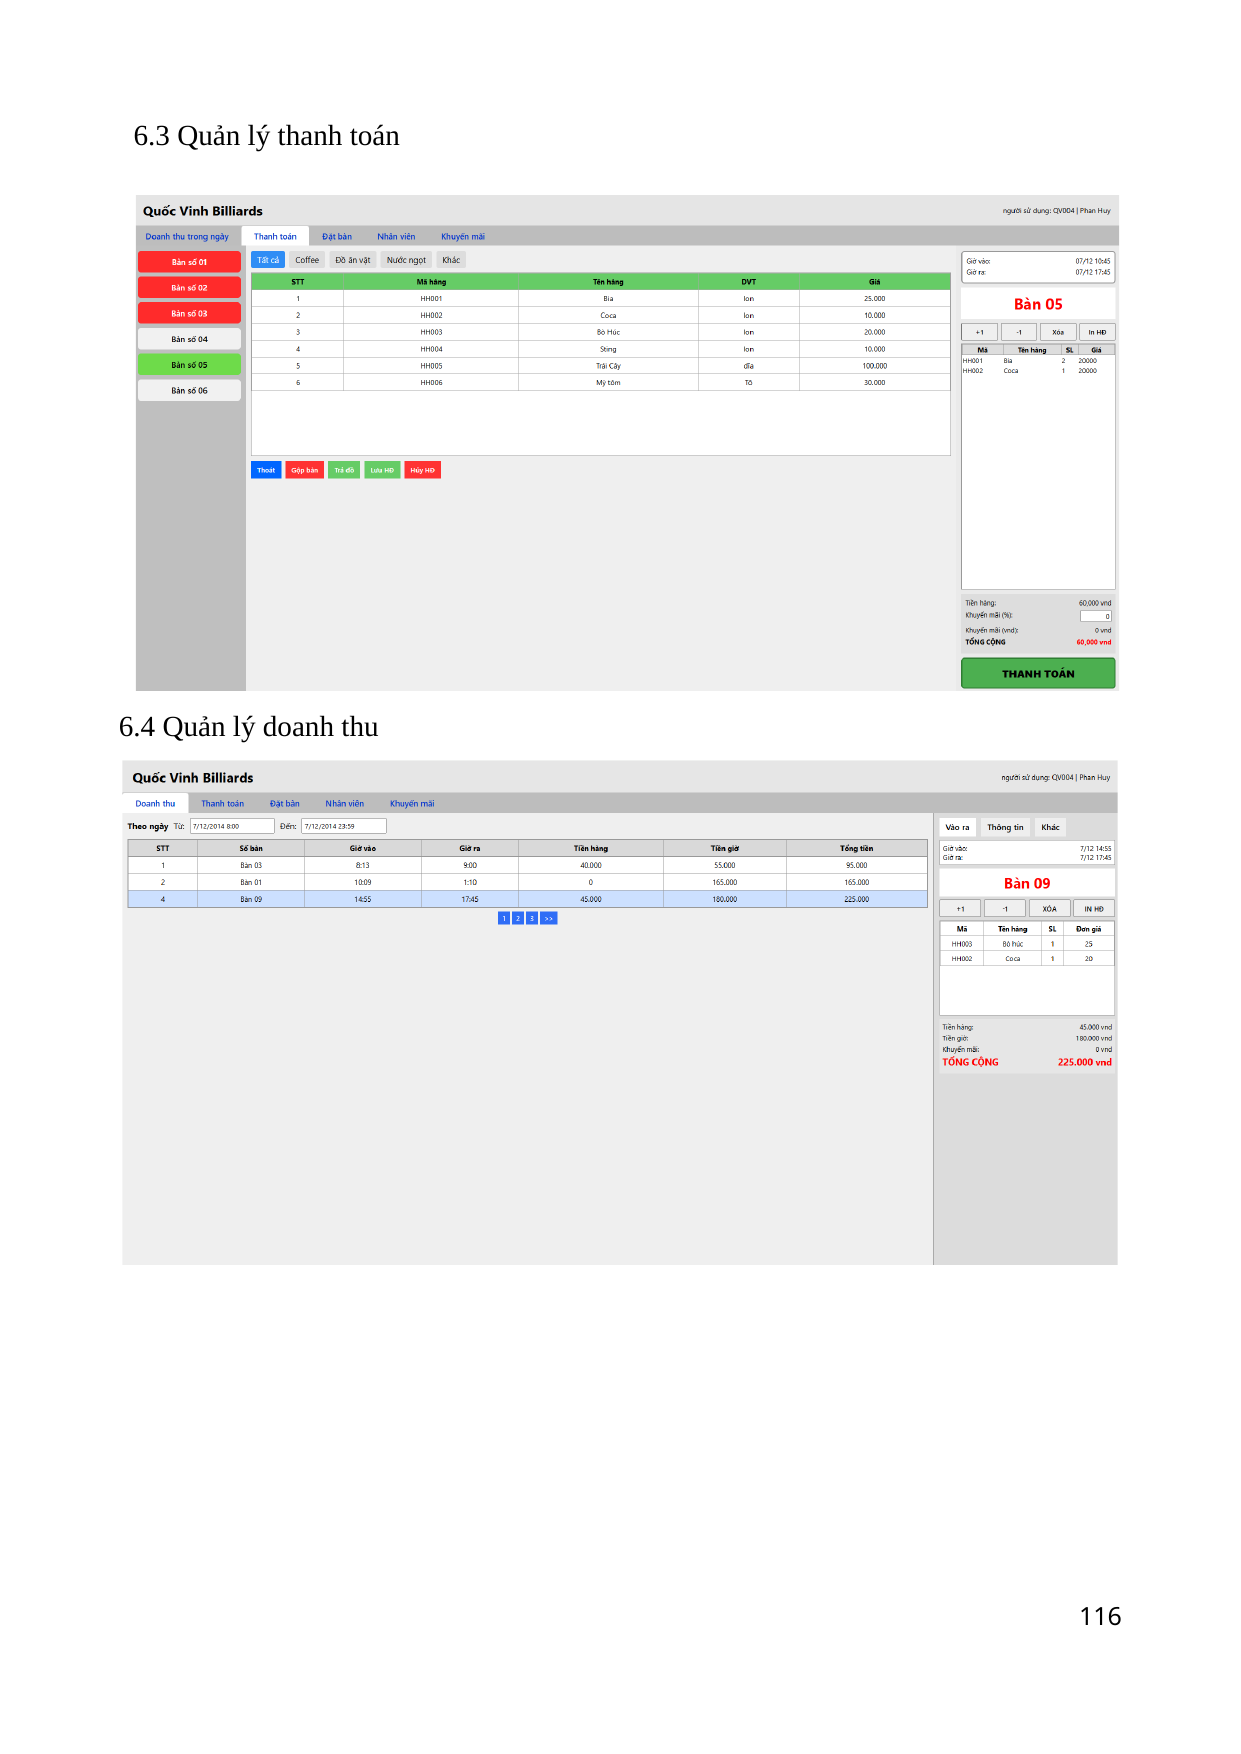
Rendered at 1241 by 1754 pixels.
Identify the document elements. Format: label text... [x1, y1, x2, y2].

picture [135, 195, 1120, 691]
text 6.3 Quản lý thanh toán [133, 118, 1122, 152]
picture [122, 759, 1118, 1265]
text 6.4 Quản lý doanh thu [118, 709, 1122, 742]
